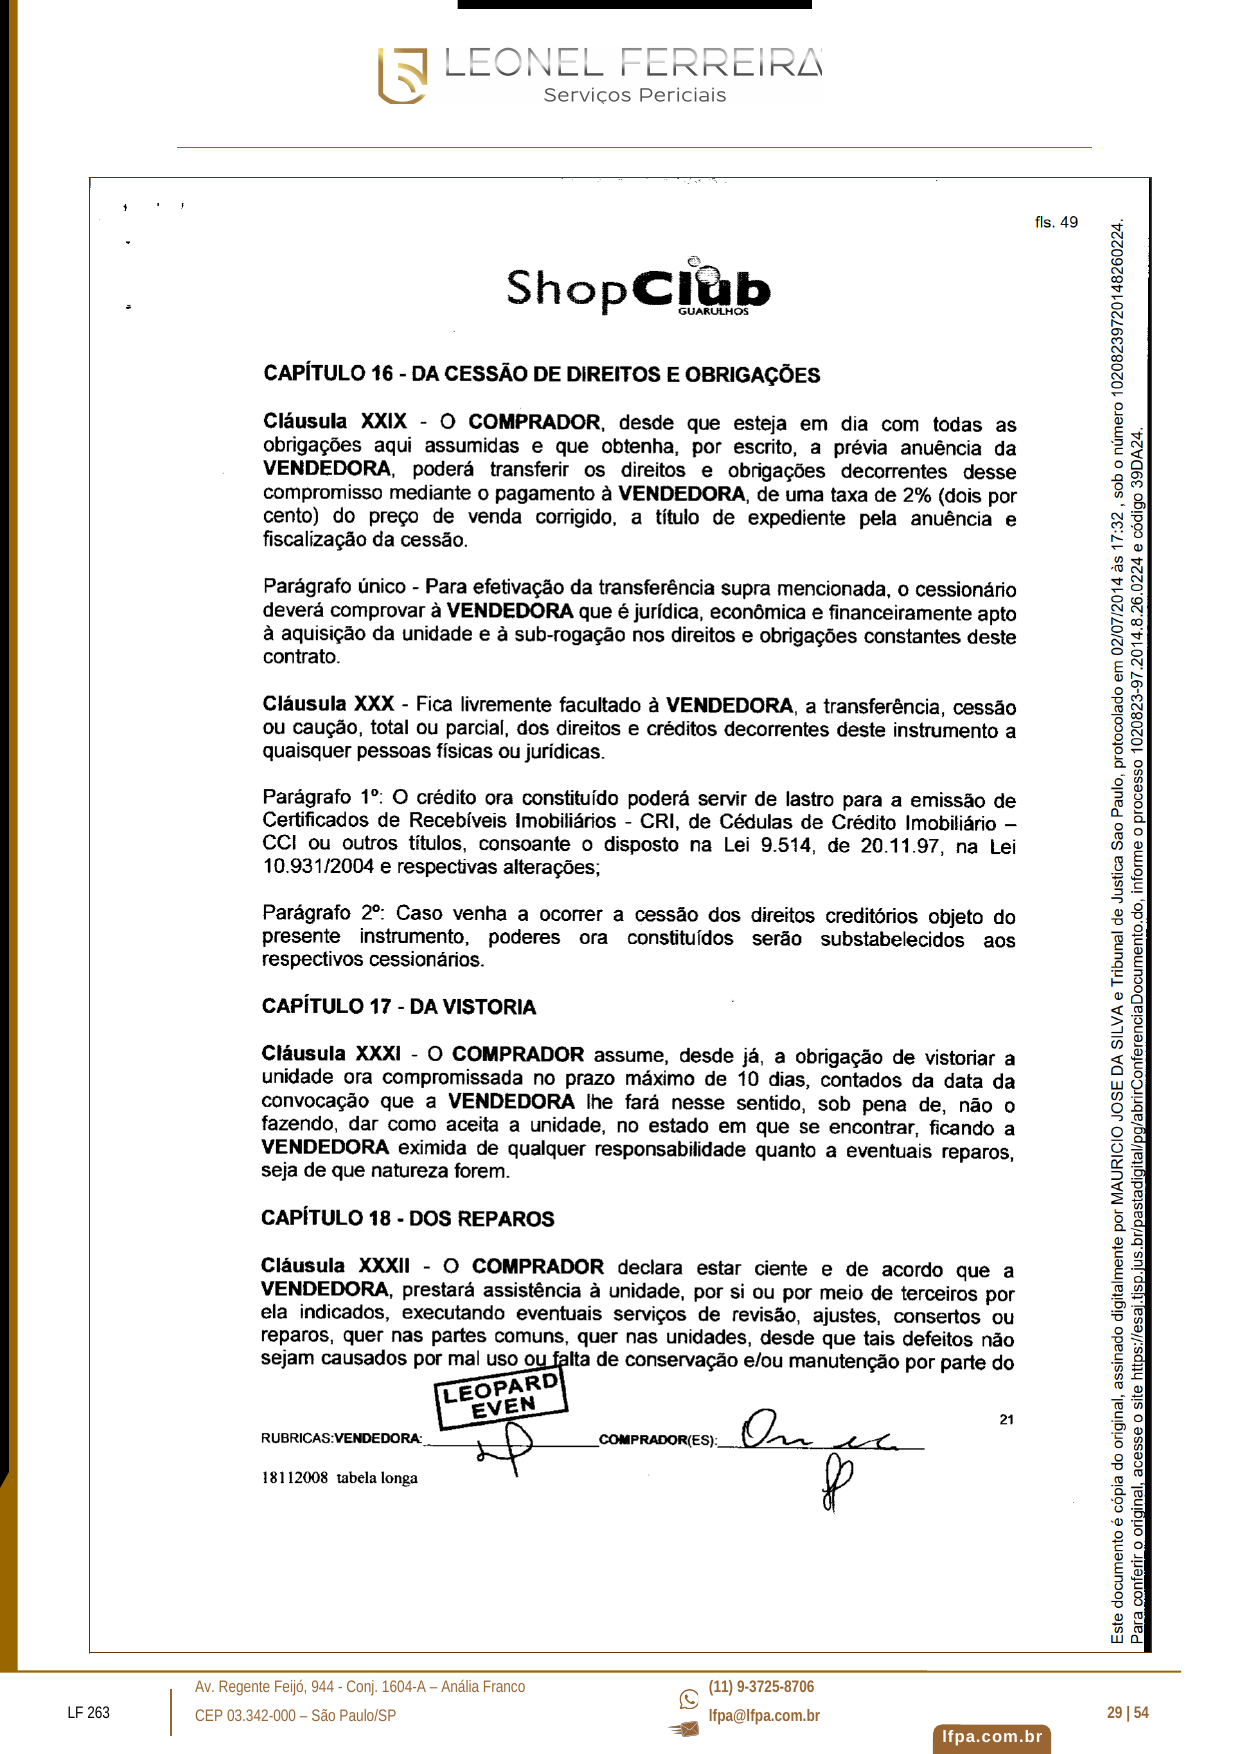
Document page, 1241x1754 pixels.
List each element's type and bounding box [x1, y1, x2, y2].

picture [667, 1721, 699, 1737]
picture [90, 178, 1149, 1650]
picture [679, 1689, 699, 1708]
picture [378, 47, 822, 104]
